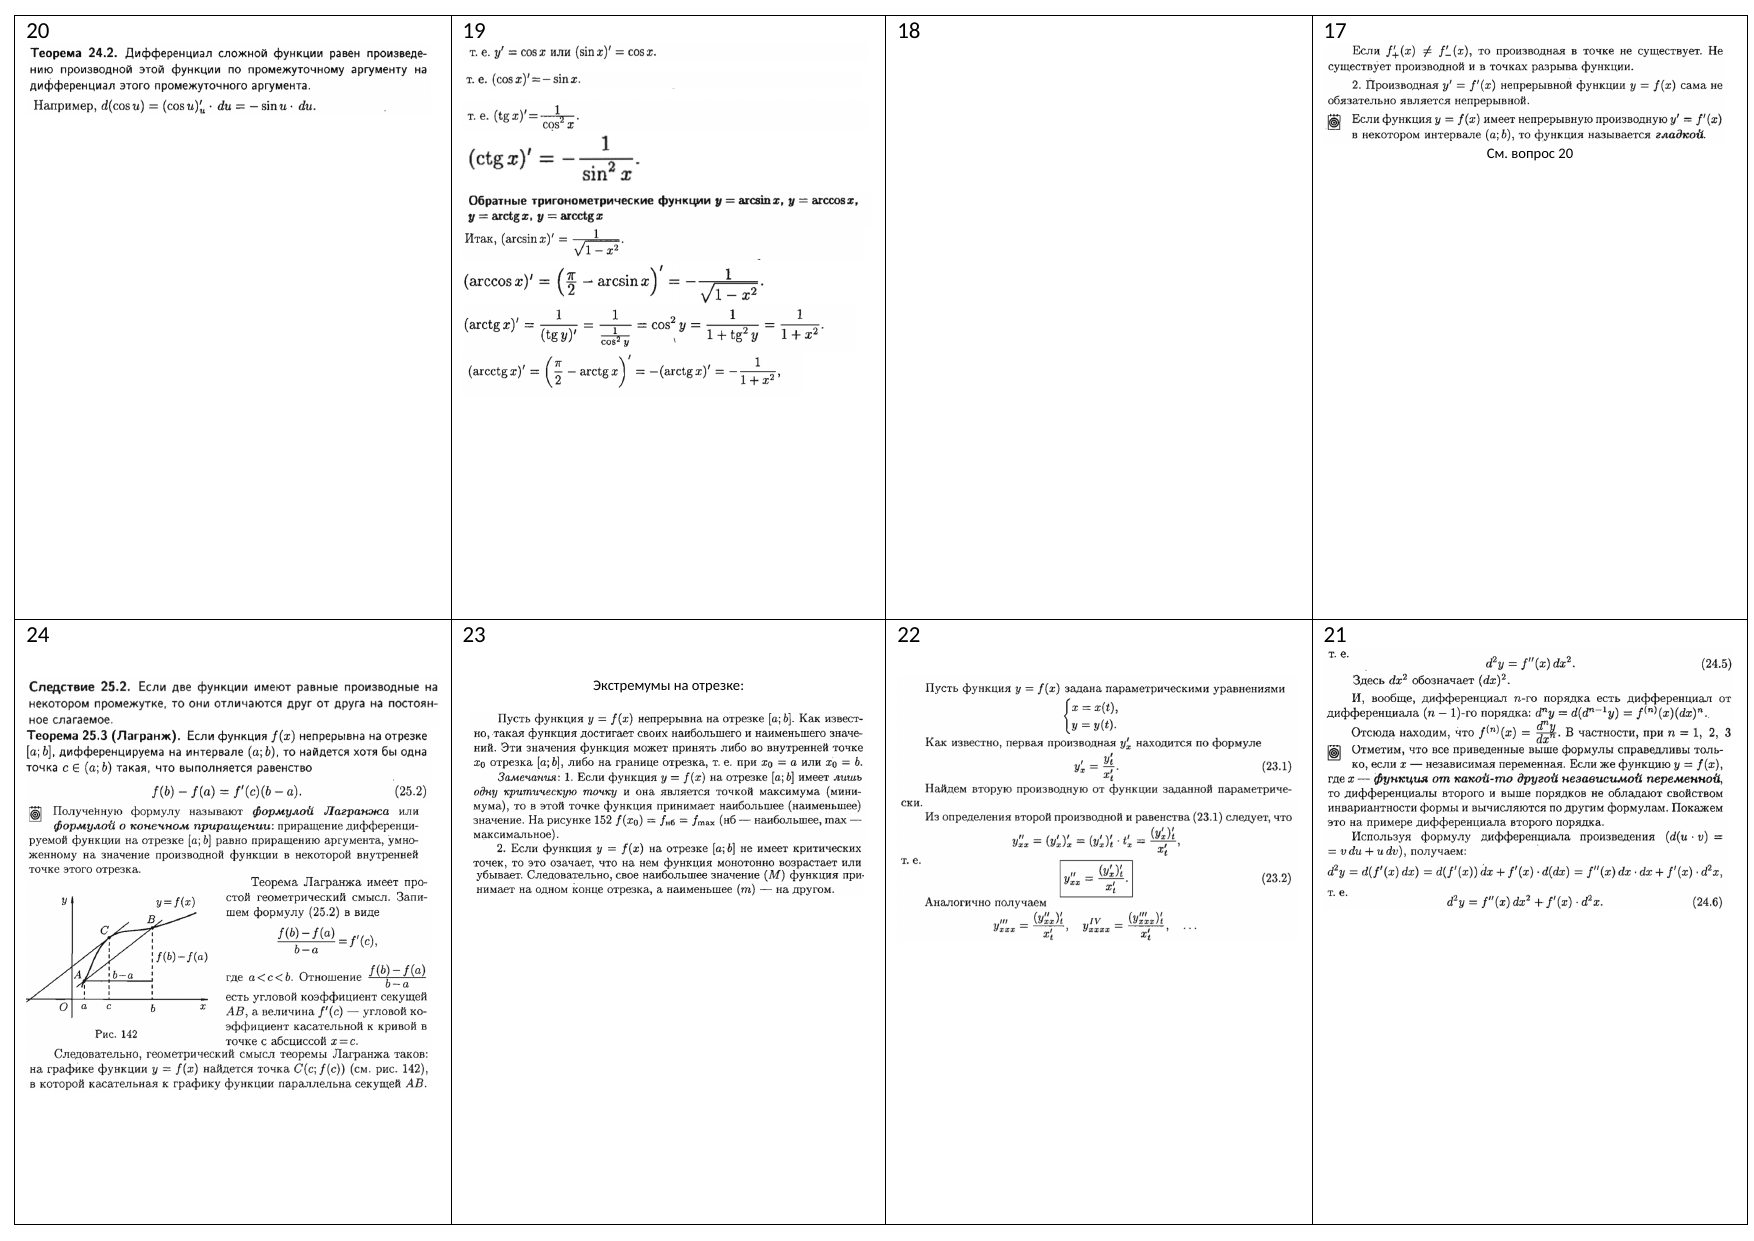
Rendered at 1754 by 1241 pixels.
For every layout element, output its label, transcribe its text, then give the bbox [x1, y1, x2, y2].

table_cell 18 [886, 16, 1312, 619]
picture [1323, 648, 1733, 910]
picture [897, 676, 1299, 942]
table_cell 21 [1313, 620, 1747, 1224]
picture [26, 676, 439, 1091]
picture [26, 43, 430, 115]
table_cell 20 [15, 16, 451, 619]
picture [470, 712, 867, 897]
table_cell 22 [886, 620, 1312, 1224]
table_cell 24 [15, 620, 451, 1224]
picture [1323, 43, 1725, 144]
table_cell 23 Экстремумы на отрезке: [452, 620, 885, 1224]
table_cell 17 См. вопрос 20 [1313, 16, 1747, 619]
picture [462, 71, 861, 89]
table_cell 19 [452, 16, 885, 619]
picture [462, 43, 868, 61]
picture [462, 100, 873, 397]
